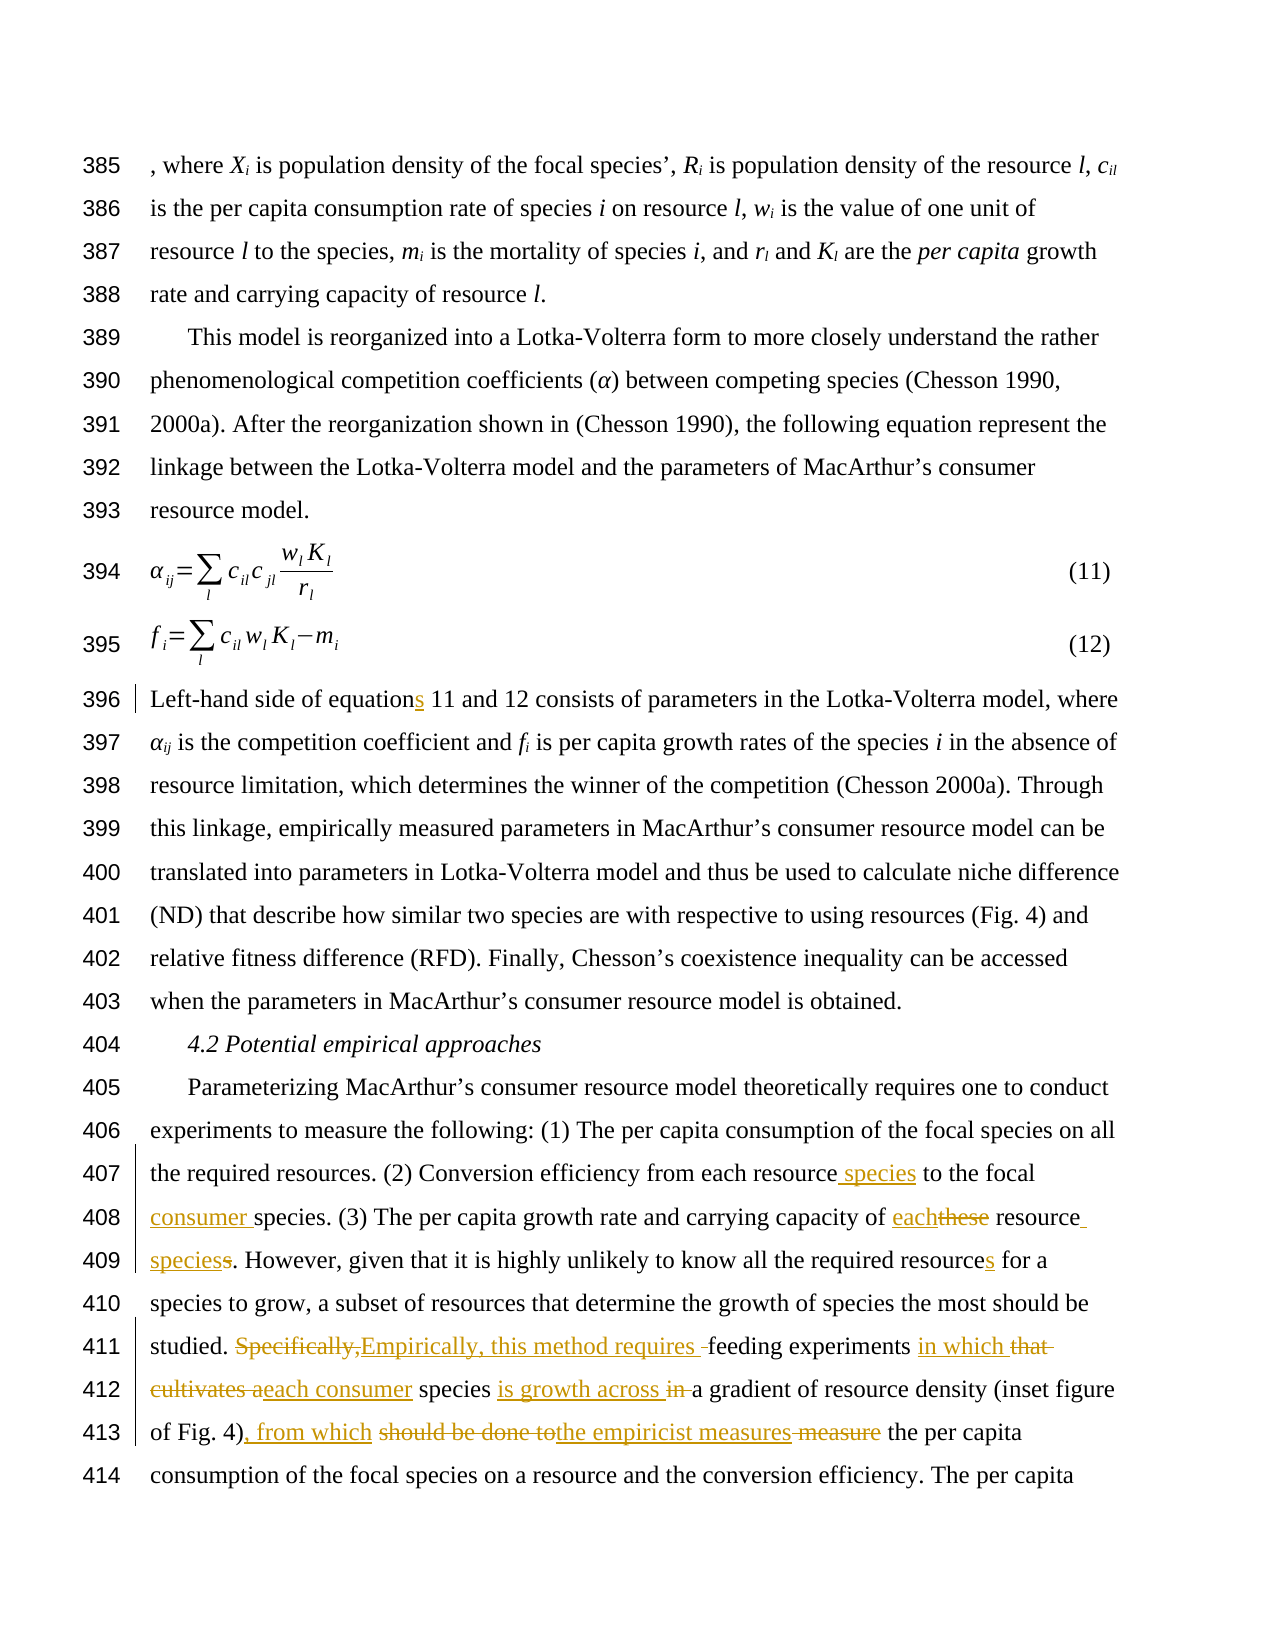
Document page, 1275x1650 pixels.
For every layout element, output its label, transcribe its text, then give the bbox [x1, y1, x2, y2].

text (11) [150, 538, 1125, 604]
text , where Xi is population density of the focal species’, Ri is population density of the resource l, cil is the per capita consumption rate of species i on resource l, wi is the value of one unit of resource l to the species, mi is the mortality of species i, and rl and Kl are the per capita growth rate and carrying capacity of resource l. [150, 150, 1125, 308]
list Potential empirical approaches [187, 1029, 1125, 1058]
text This model is reorganized into a Lotka-Volterra form to more closely understand the rather phenomenological competition coefficients (α) between competing species (Chesson 1990, 2000a). After the reorganization shown in (Chesson 1990), the following equation represent the linkage between the Lotka-Volterra model and the parameters of MacArthur’s consumer resource model. [150, 322, 1125, 524]
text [150, 1072, 1125, 1489]
text (12) [150, 619, 1125, 670]
text Left-hand side of equation 11 and 12 consists of parameters in the Lotka-Volterra model, where αij is the competition coefficient and fi is per capita growth rates of the species i in the absence of resource limitation, which determines the winner of the competition (Chesson 2000a). Through this linkage, empirically measured parameters in MacArthur’s consumer resource model can be translated into parameters in Lotka-Volterra model and thus be used to calculate niche difference (ND) that describe how similar two species are with respective to using resources (Fig. 4) and relative fitness difference (RFD). Finally, Chesson’s coexistence inequality can be accessed when the parameters in MacArthur’s consumer resource model is obtained. [150, 684, 1125, 1015]
